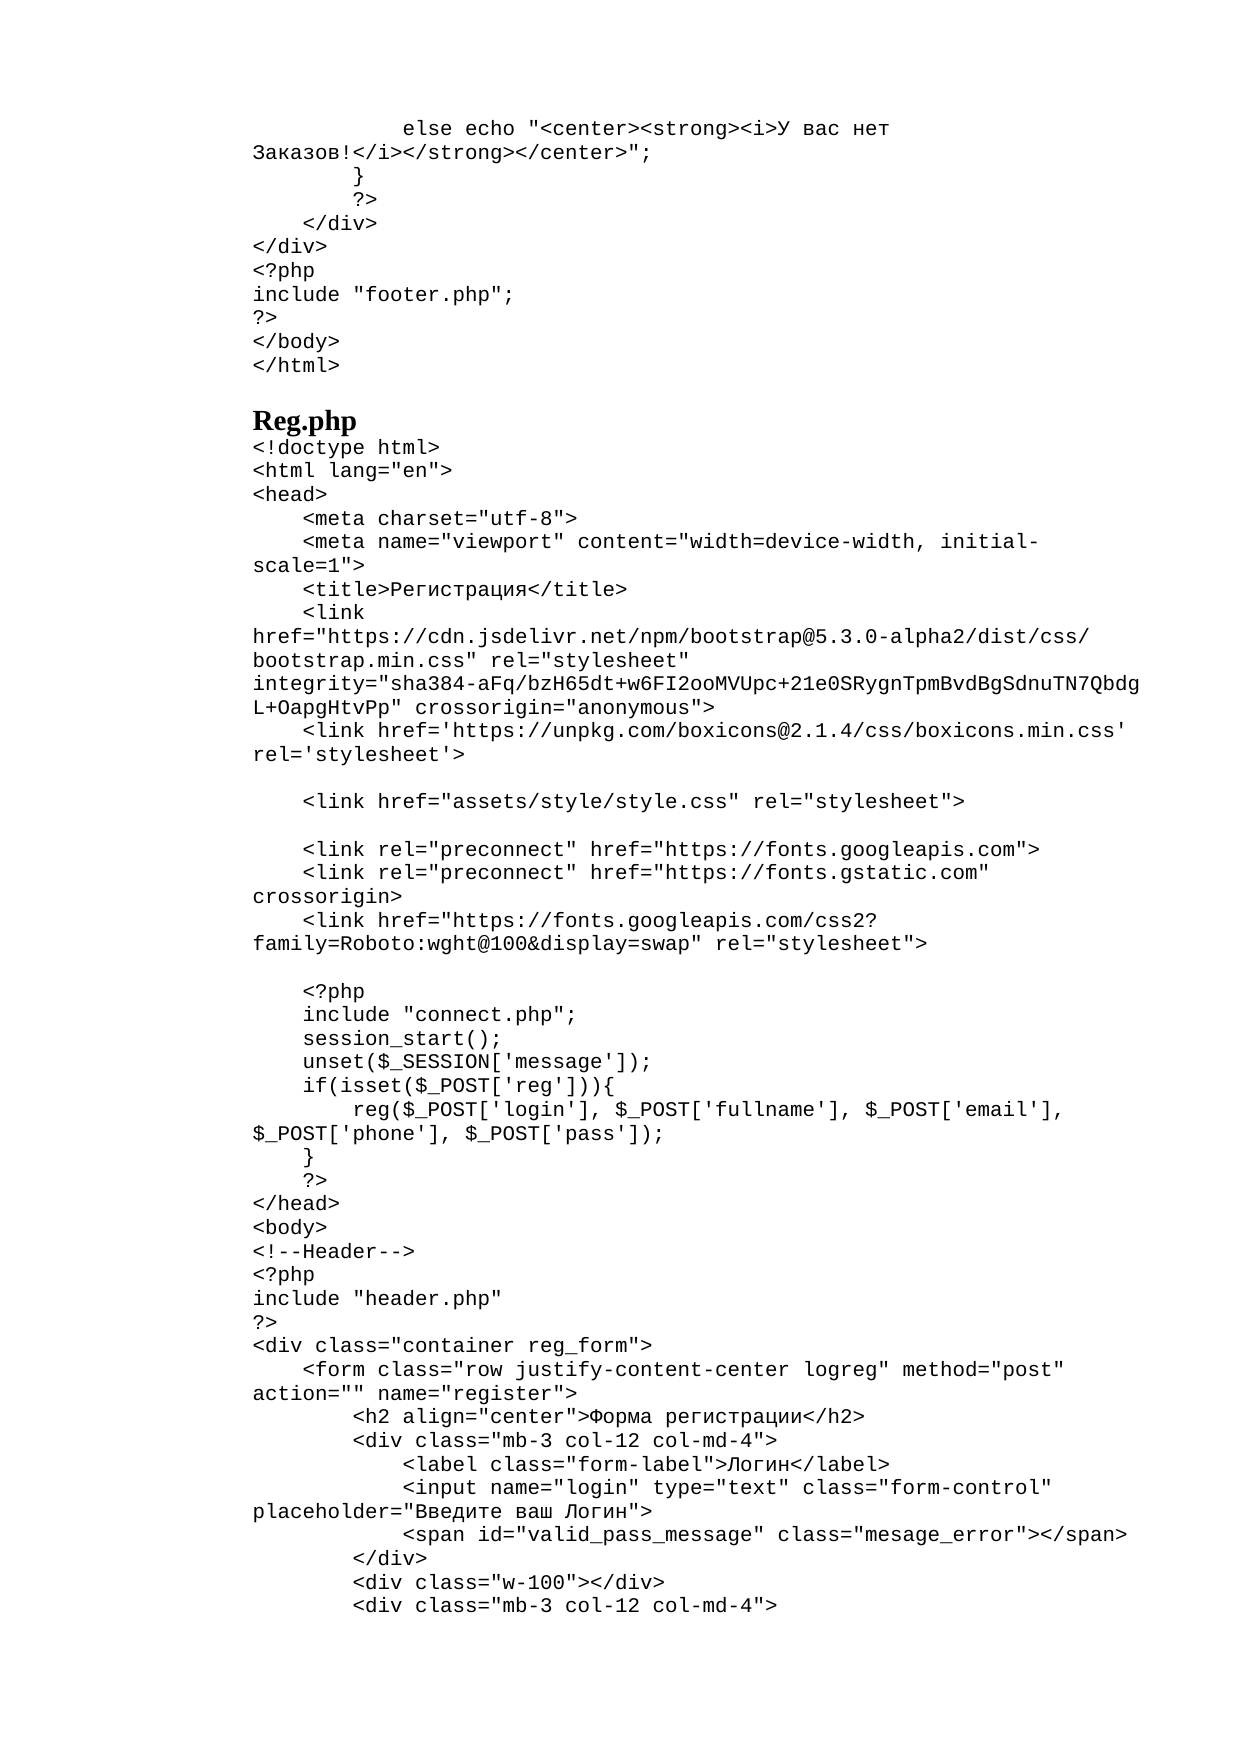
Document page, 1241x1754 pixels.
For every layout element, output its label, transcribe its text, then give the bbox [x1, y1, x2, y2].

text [252, 118, 1152, 378]
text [252, 437, 1152, 1619]
list Reg.php [252, 403, 1152, 437]
